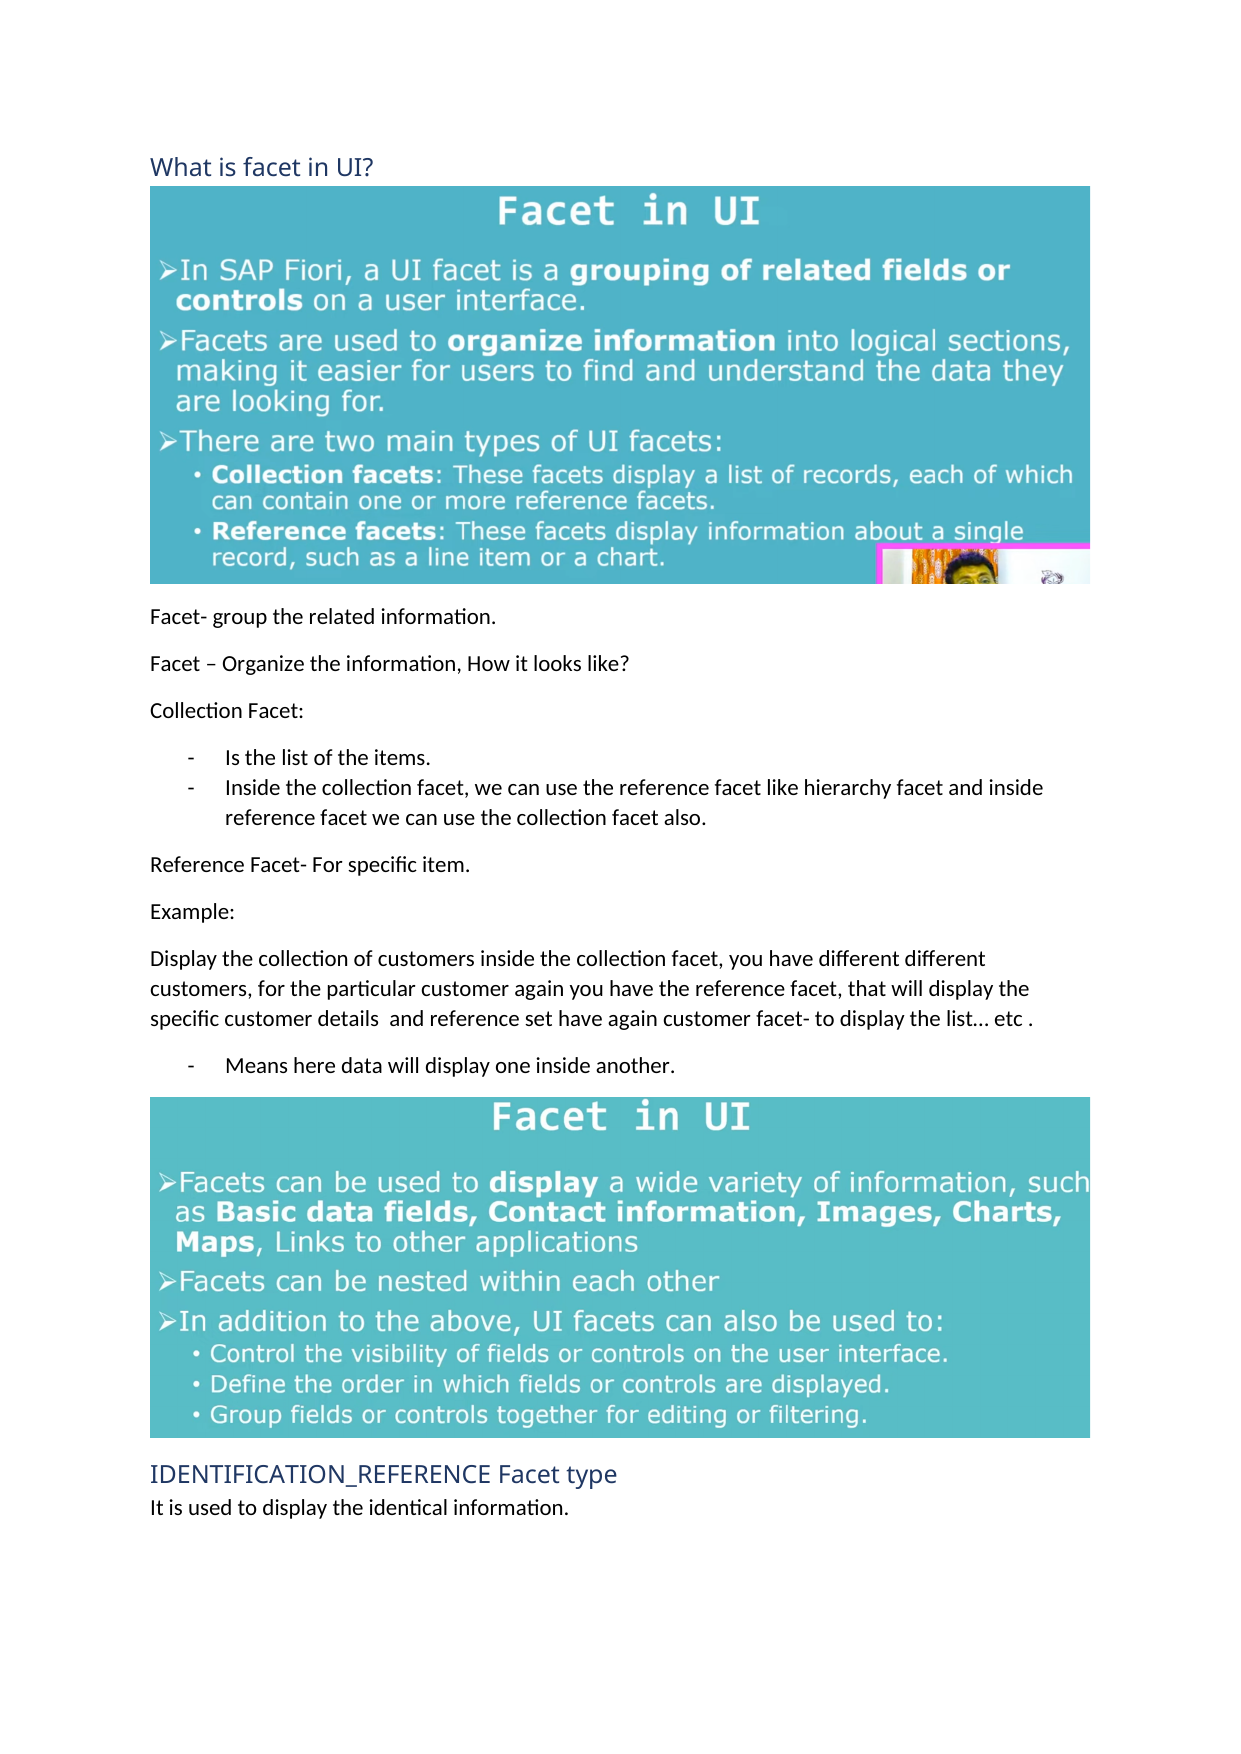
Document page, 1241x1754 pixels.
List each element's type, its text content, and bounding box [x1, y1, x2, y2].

text Example: [150, 897, 1090, 925]
list Means here data will display one inside another. [187, 1051, 1090, 1079]
text It is used to display the identical information. [150, 1493, 1090, 1522]
list Inside the collection facet, we can use the reference facet like hierarchy facet and inside reference facet we can use the collection facet also. [187, 773, 1090, 831]
subtitle IDENTIFICATION_REFERENCE Facet type [150, 1457, 1090, 1491]
text Collection Facet: [150, 696, 1090, 724]
picture [150, 186, 1091, 584]
subtitle What is facet in UI? [150, 150, 1090, 184]
text Facet- group the related information. [150, 602, 1090, 630]
text Display the collection of customers inside the collection facet, you have different different customers, for the particular customer again you have the reference facet, that will display the specific customer details and reference set have again customer facet- to display the list… etc . [150, 944, 1090, 1032]
picture [150, 1097, 1091, 1438]
list Is the list of the items. [187, 743, 1090, 771]
text Reference Facet- For specific item. [150, 850, 1090, 878]
text Facet – Organize the information, How it looks like? [150, 649, 1090, 677]
